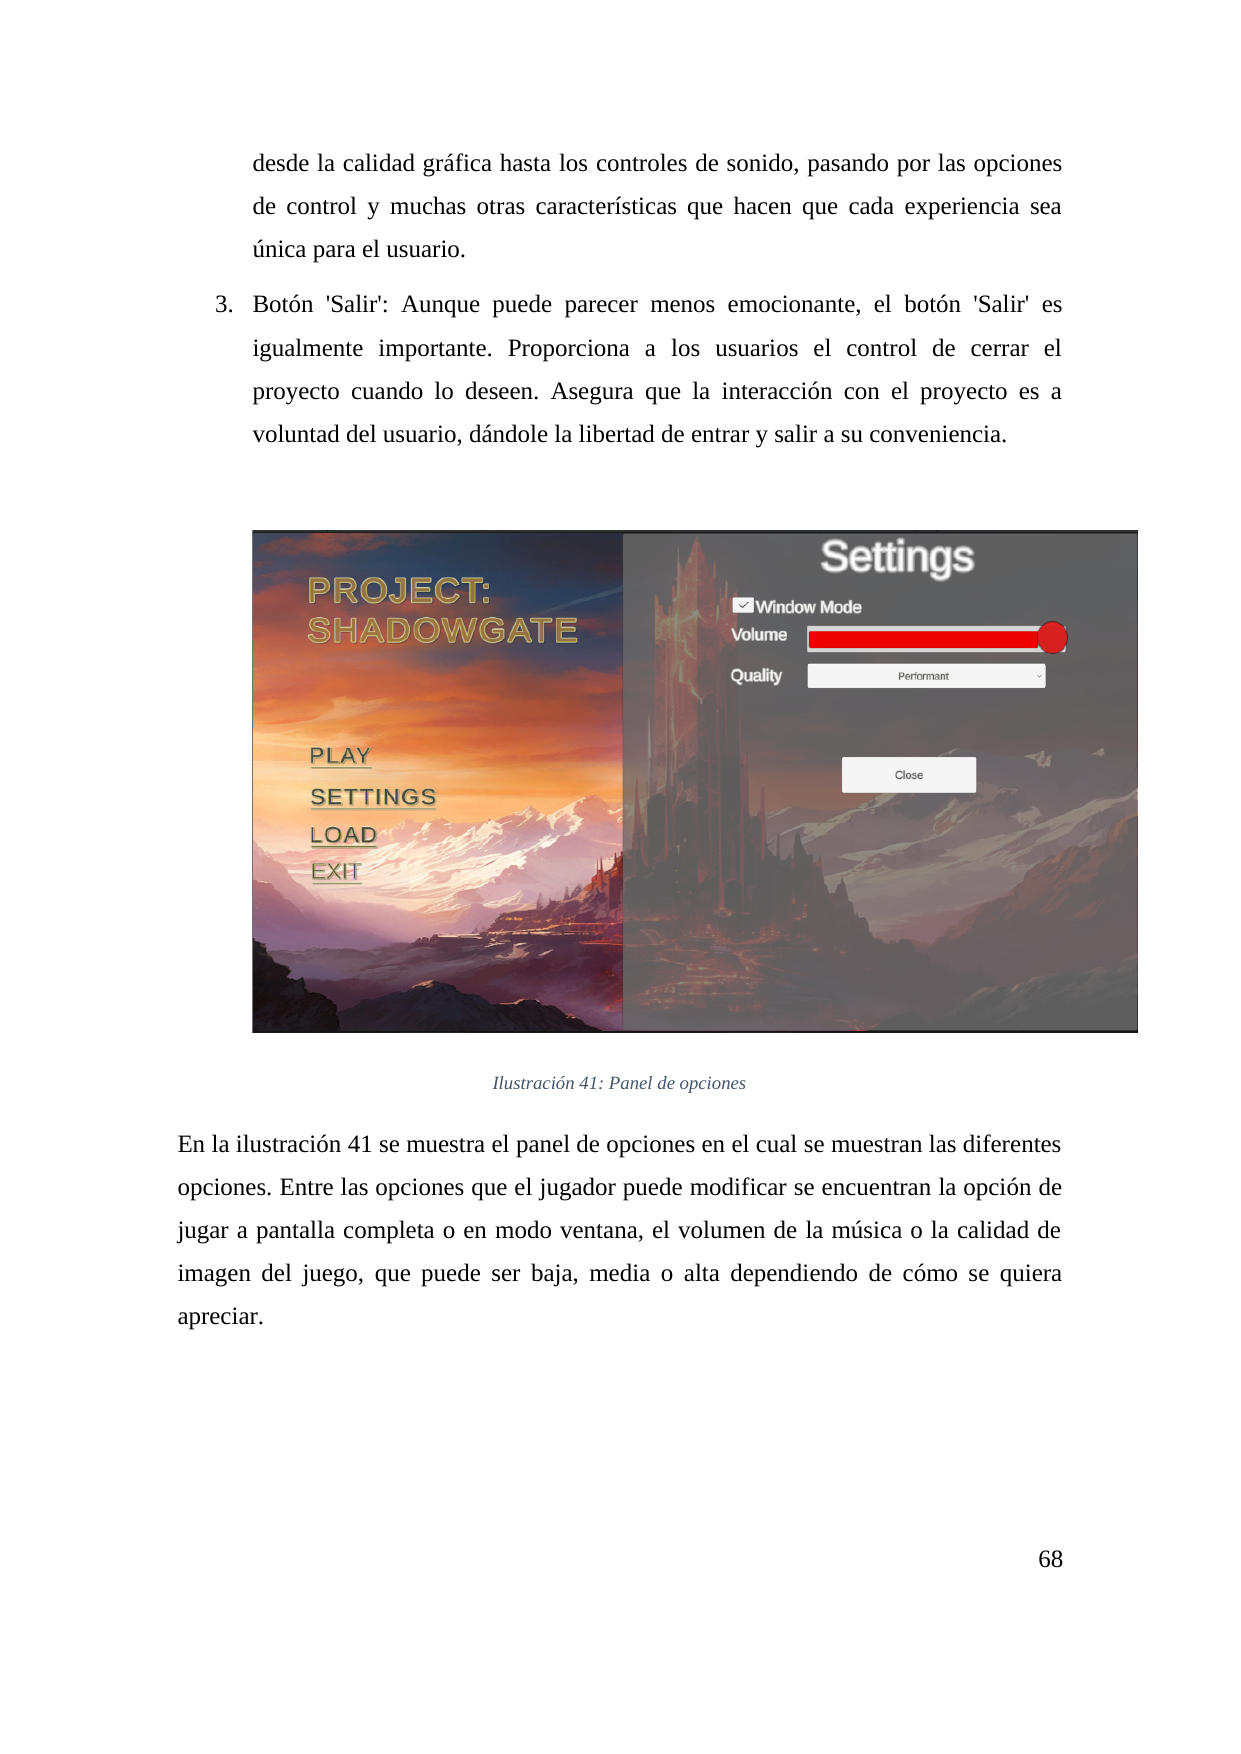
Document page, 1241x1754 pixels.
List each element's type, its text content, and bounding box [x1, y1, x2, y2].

text En la ilustración 41 se muestra el panel de opciones en el cual se muestran las diferentes opciones. Entre las opciones que el jugador puede modificar se encuentran la opción de jugar a pantalla completa o en modo ventana, el volumen de la música o la calidad de imagen del juego, que puede ser baja, media o alta dependiendo de cómo se quiera apreciar. [177, 1129, 1063, 1330]
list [215, 148, 1063, 263]
picture [252, 530, 1138, 1033]
list Botón 'Salir': Aunque puede parecer menos emocionante, el botón 'Salir' es igualmente importante. Proporciona a los usuarios el control de cerrar el proyecto cuando lo deseen. Asegura que la interacción con el proyecto es a voluntad del usuario, dándole la libertad de entrar y salir a su conveniencia. [215, 289, 1063, 448]
